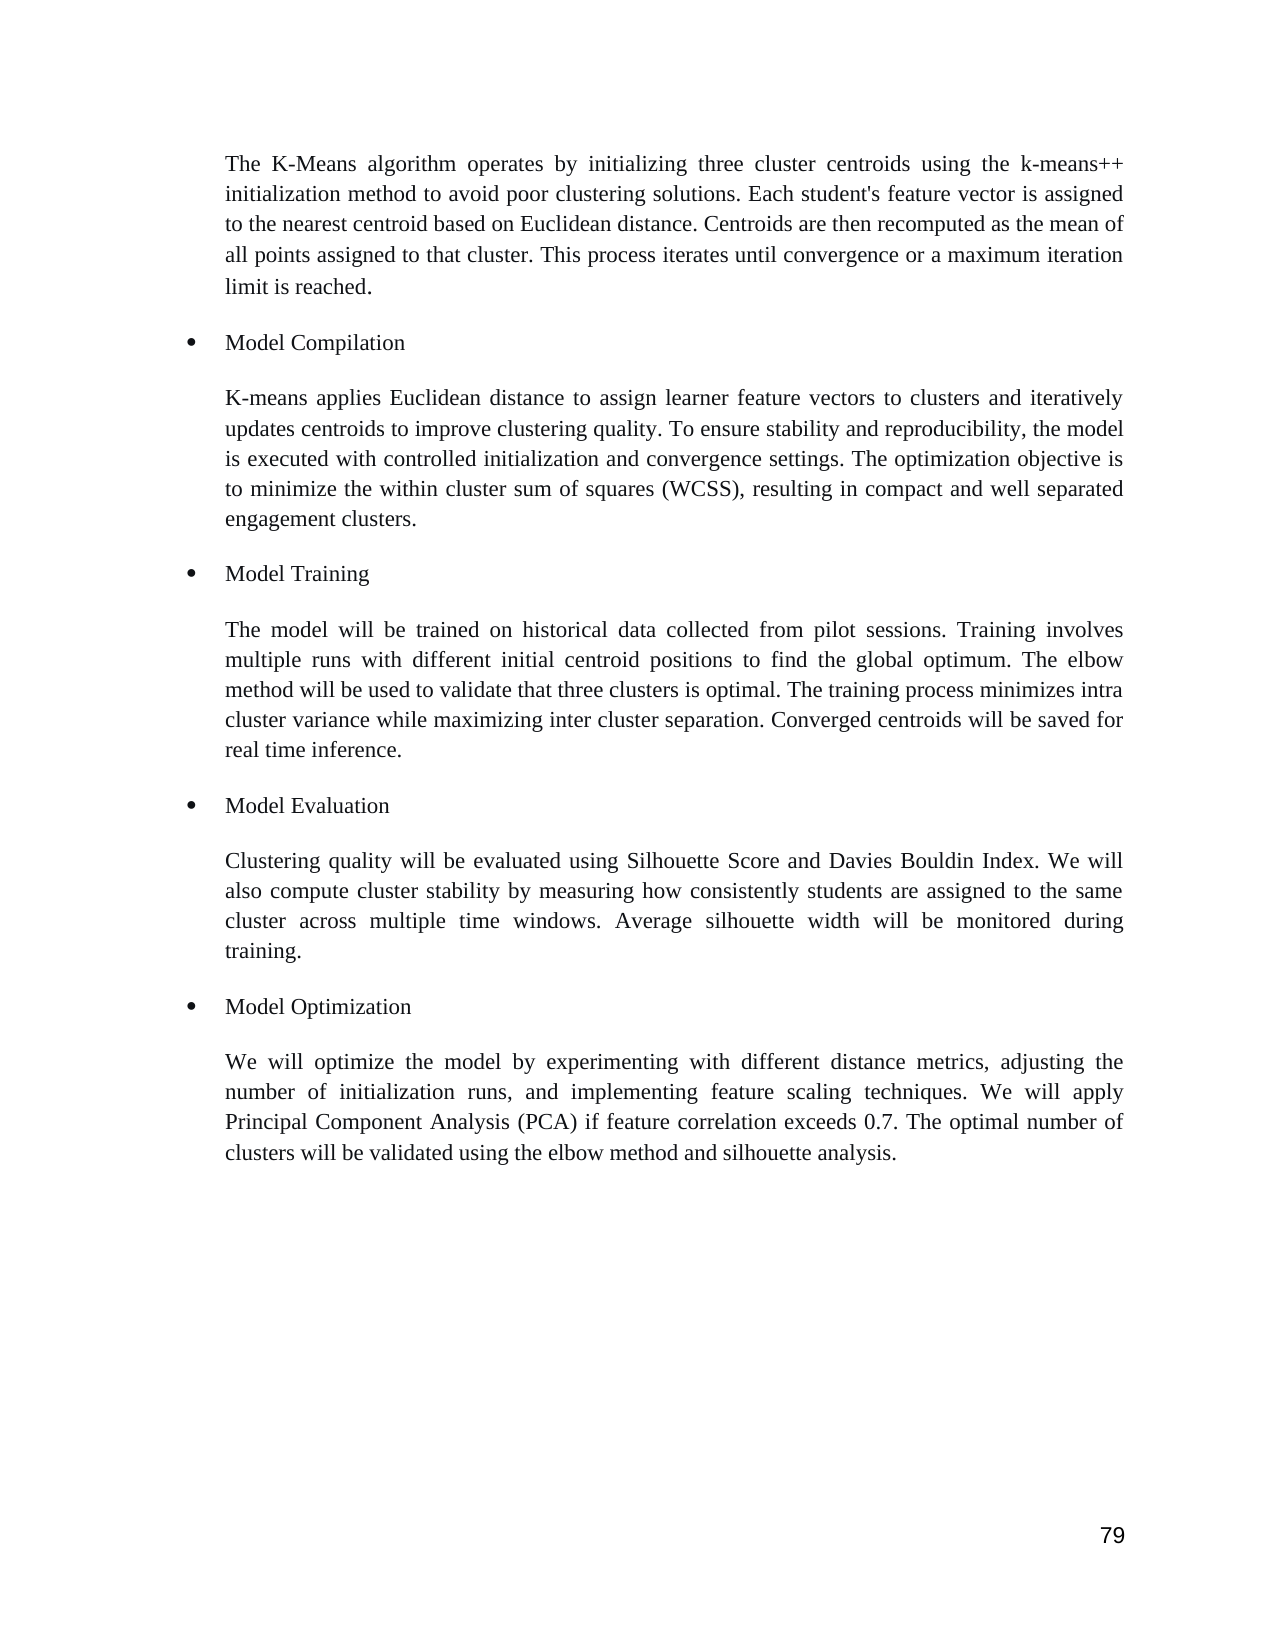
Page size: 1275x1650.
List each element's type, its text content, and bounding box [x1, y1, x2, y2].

text Clustering quality will be evaluated using Silhouette Score and Davies Bouldin Index. We will also compute cluster stability by measuring how consistently students are assigned to the same cluster across multiple time windows. Average silhouette width will be monitored during training. [225, 847, 1125, 964]
list Model Training [187, 561, 1125, 587]
list Model Evaluation [187, 792, 1125, 818]
text We will optimize the model by experimenting with different distance metrics, adjusting the number of initialization runs, and implementing feature scaling techniques. We will apply Principal Component Analysis (PCA) if feature correlation exceeds 0.7. The optimal number of clusters will be validated using the elbow method and silhouette analysis. [225, 1048, 1125, 1165]
text The K-Means algorithm operates by initializing three cluster centroids using the k-means++ initialization method to avoid poor clustering solutions. Each student's feature vector is assigned to the nearest centroid based on Euclidean distance. Centroids are then recomputed as the mean of all points assigned to that cluster. This process iterates until convergence or a maximum iteration limit is reached. [225, 150, 1125, 300]
list Model Compilation [187, 329, 1125, 356]
text K-means applies Euclidean distance to assign learner feature vectors to clusters and iteratively updates centroids to improve clustering quality. To ensure stability and reproducibility, the model is executed with controlled initialization and convergence settings. The optimization objective is to minimize the within cluster sum of squares (WCSS), resulting in compact and well separated engagement clusters. [225, 384, 1125, 532]
list Model Optimization [187, 993, 1125, 1019]
text The model will be trained on historical data collected from pilot sessions. Training involves multiple runs with different initial centroid positions to find the global optimum. The elbow method will be used to validate that three clusters is optimal. The training process minimizes intra cluster variance while maximizing inter cluster separation. Converged centroids will be saved for real time inference. [225, 616, 1125, 763]
